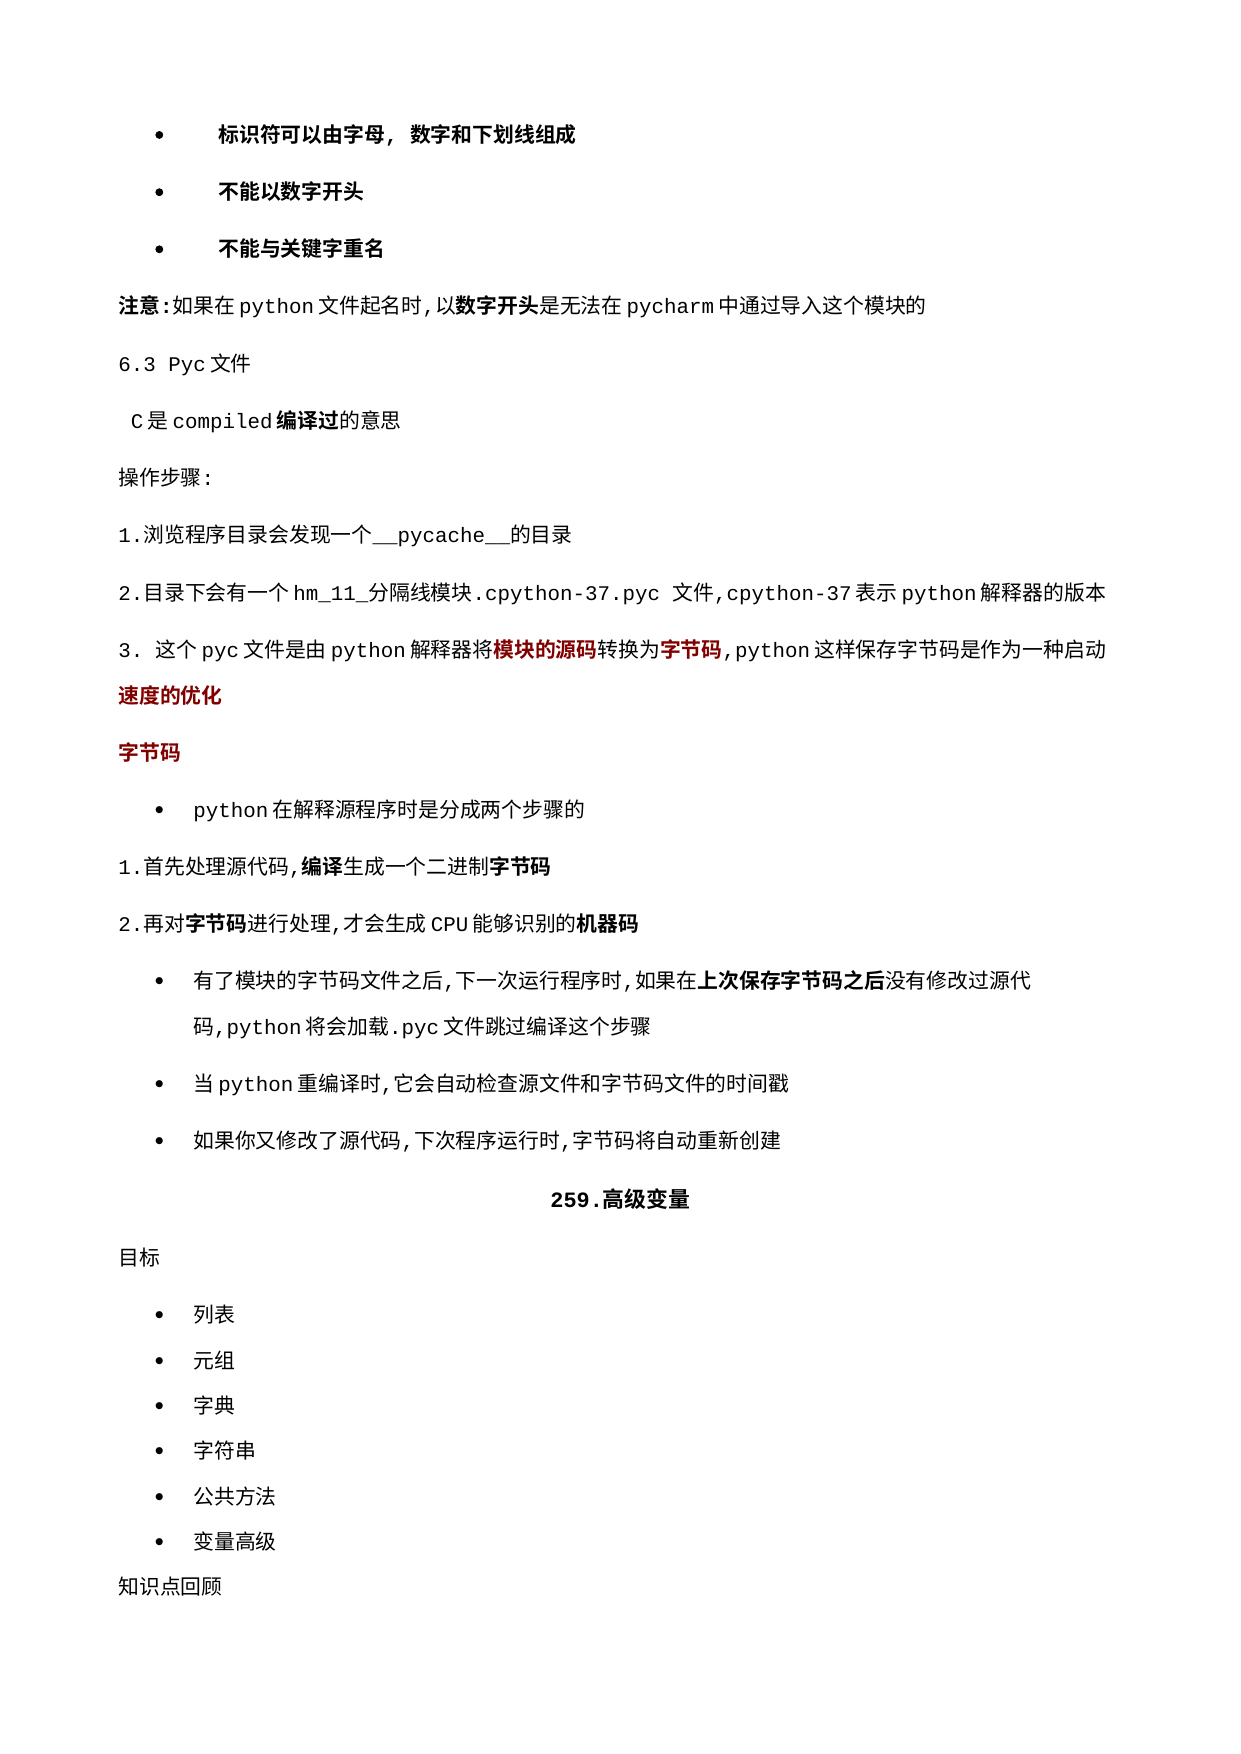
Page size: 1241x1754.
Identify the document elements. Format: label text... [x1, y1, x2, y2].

text 1.首先处理源代码,编译生成一个二进制字节码 [118, 850, 1122, 881]
list 不能以数字开头 [156, 175, 1122, 206]
text 注意:如果在python文件起名时,以数字开头是无法在pycharm中通过导入这个模块的 [118, 289, 1122, 320]
list 列表 [156, 1299, 1122, 1329]
text 259.高级变量 [118, 1182, 1122, 1214]
text 知识点回顾 [118, 1571, 1122, 1601]
list 标识符可以由字母, 数字和下划线组成 [156, 118, 1122, 148]
list 有了模块的字节码文件之后,下一次运行程序时,如果在上次保存字节码之后没有修改过源代码,python将会加载.pyc文件跳过编译这个步骤 [156, 965, 1122, 1041]
text 6.3 Pyc文件 [118, 347, 1122, 377]
list 字符串 [156, 1434, 1122, 1465]
text 操作步骤: [118, 461, 1122, 492]
text 2.目录下会有一个hm_11_分隔线模块.cpython-37.pyc 文件,cpython-37表示python解释器的版本 [118, 576, 1122, 606]
text C是compiled编译过的意思 [118, 404, 1122, 434]
text 字节码 [118, 736, 1122, 766]
list 如果你又修改了源代码,下次程序运行时,字节码将自动重新创建 [156, 1125, 1122, 1155]
text 3. 这个pyc文件是由python解释器将模块的源码转换为字节码,python这样保存字节码是作为一种启动速度的优化 [118, 633, 1122, 709]
list python在解释源程序时是分成两个步骤的 [156, 793, 1122, 823]
list 变量高级 [156, 1525, 1122, 1555]
text 2.再对字节码进行处理,才会生成CPU能够识别的机器码 [118, 907, 1122, 938]
text 目标 [118, 1242, 1122, 1272]
list 当python重编译时,它会自动检查源文件和字节码文件的时间戳 [156, 1067, 1122, 1098]
list 不能与关键字重名 [156, 232, 1122, 263]
list 元组 [156, 1344, 1122, 1374]
list 公共方法 [156, 1480, 1122, 1510]
text 1.浏览程序目录会发现一个__pycache__的目录 [118, 519, 1122, 549]
list 字典 [156, 1389, 1122, 1419]
